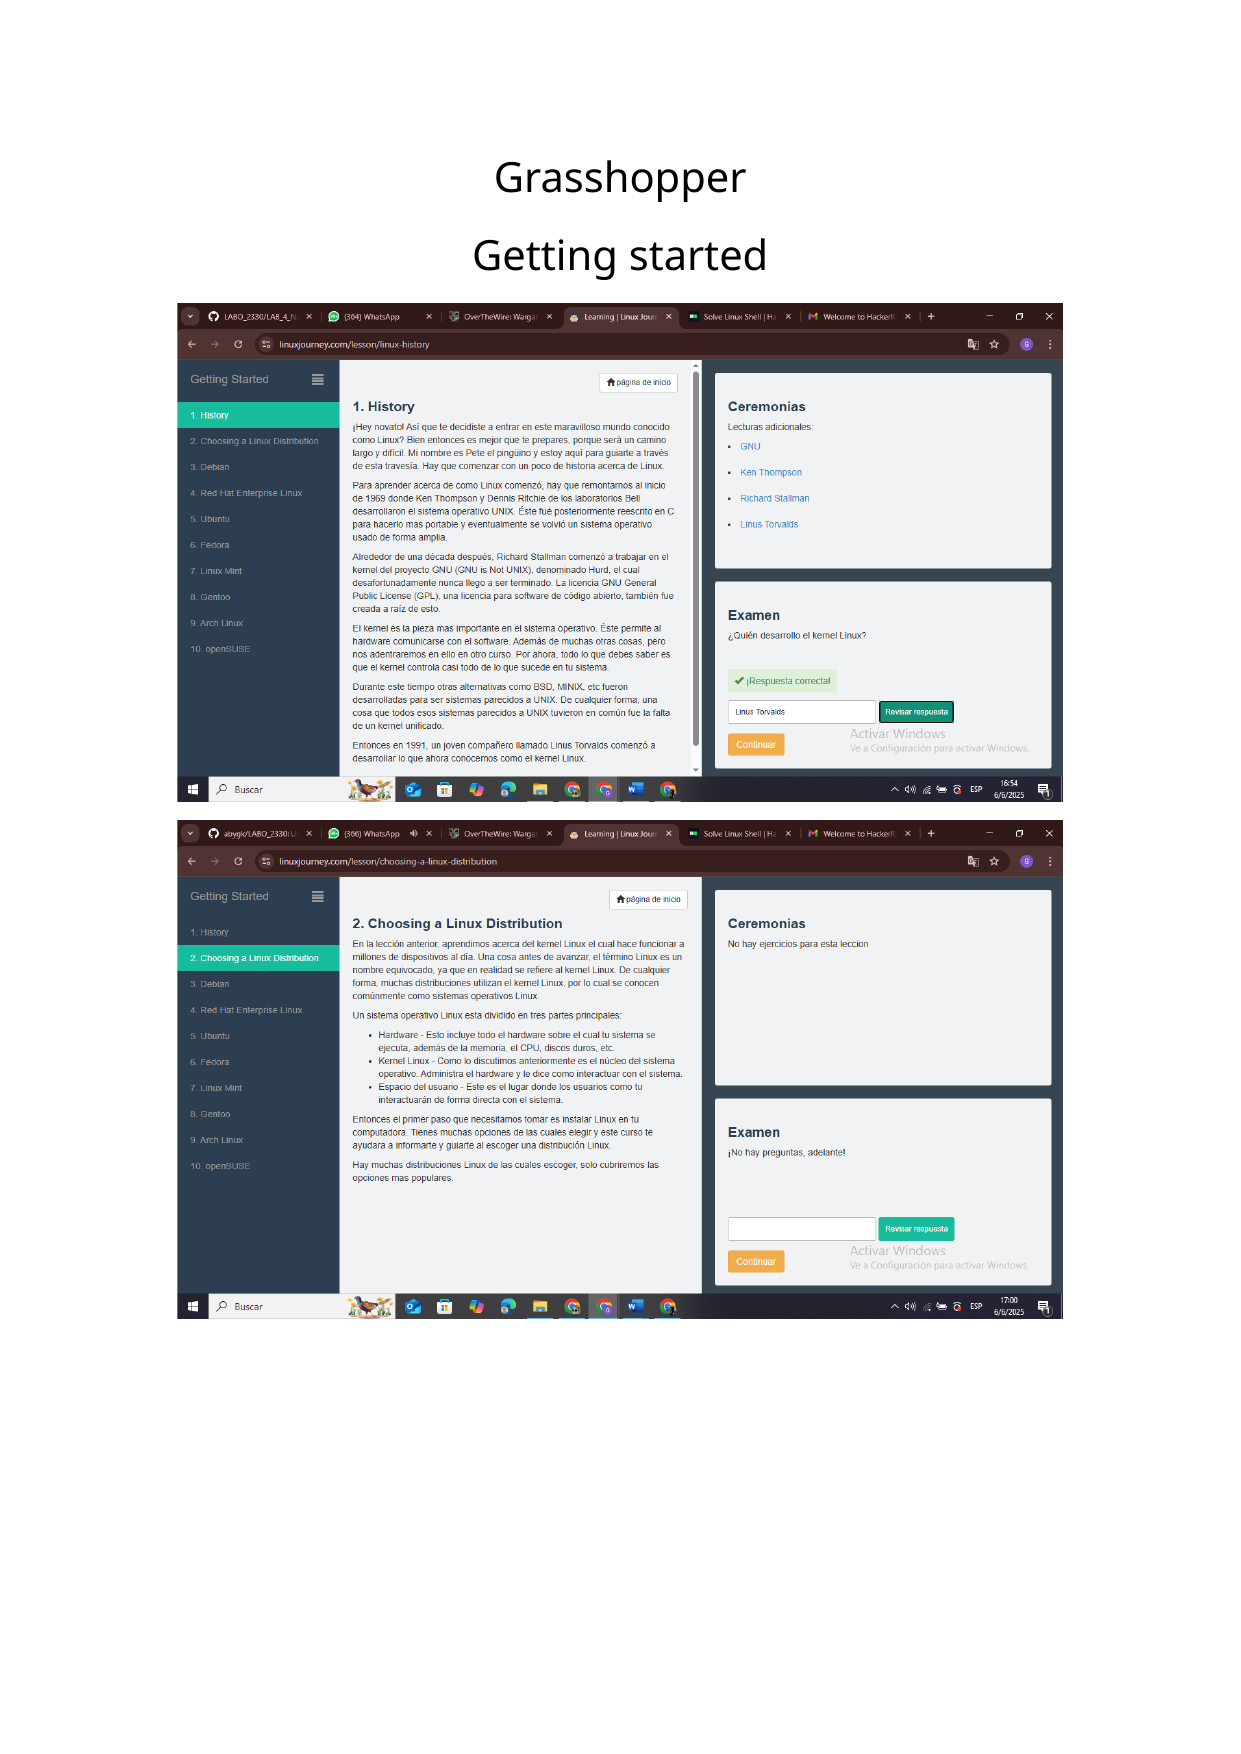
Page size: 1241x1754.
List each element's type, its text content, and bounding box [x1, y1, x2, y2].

text Grasshopper [177, 148, 1063, 204]
picture [177, 303, 1063, 802]
text Getting started [177, 226, 1063, 282]
picture [177, 820, 1063, 1319]
